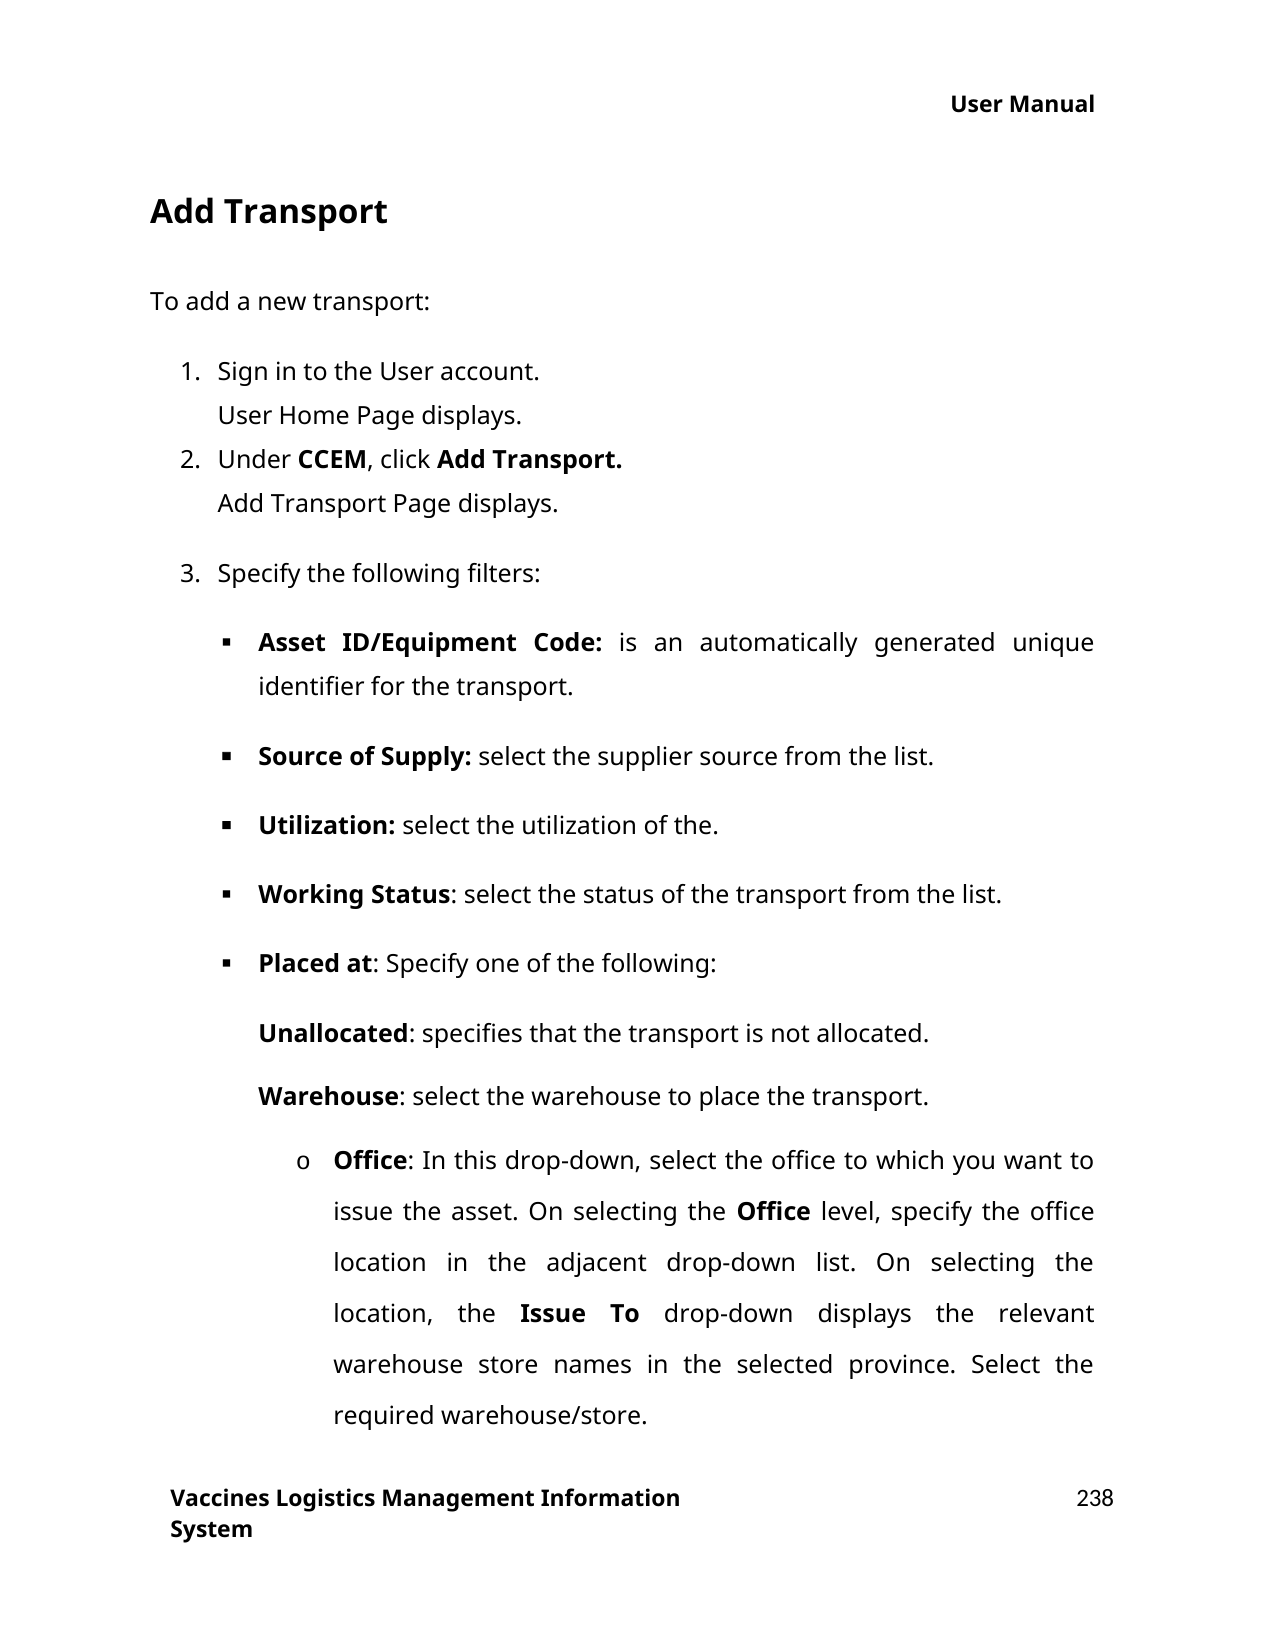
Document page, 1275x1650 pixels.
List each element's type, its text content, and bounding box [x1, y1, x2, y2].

list Unallocated: specifies that the transport is not allocated. [258, 1015, 1095, 1049]
list Working Status: select the status of the transport from the list. [221, 877, 1095, 911]
list Placed at: Specify one of the following: [221, 946, 1095, 980]
list Under CCEM, click Add Transport. Add Transport Page displays. [180, 442, 1095, 520]
list Sign in to the User account. User Home Page displays. [180, 353, 1095, 432]
list Utilization: select the utilization of the. [221, 807, 1095, 841]
list Warehouse: select the warehouse to place the transport. [258, 1079, 1095, 1113]
list Office: In this drop-down, select the office to which you want to issue the asset. On selecting the Office level, specify the office location in the adjacent drop-down list. On selecting the location, the Issue To drop-down displays the relevant warehouse store names in the selected province. Select the required warehouse/store. [296, 1142, 1095, 1432]
text To add a new transport: [150, 284, 1125, 318]
list Source of Supply: select the supplier source from the list. [221, 738, 1095, 772]
text Add Transport [150, 187, 1125, 233]
list Specify the following filters: [180, 555, 1095, 589]
list Asset ID/Equipment Code: is an automatically generated unique identifier for the transport. [221, 624, 1095, 703]
